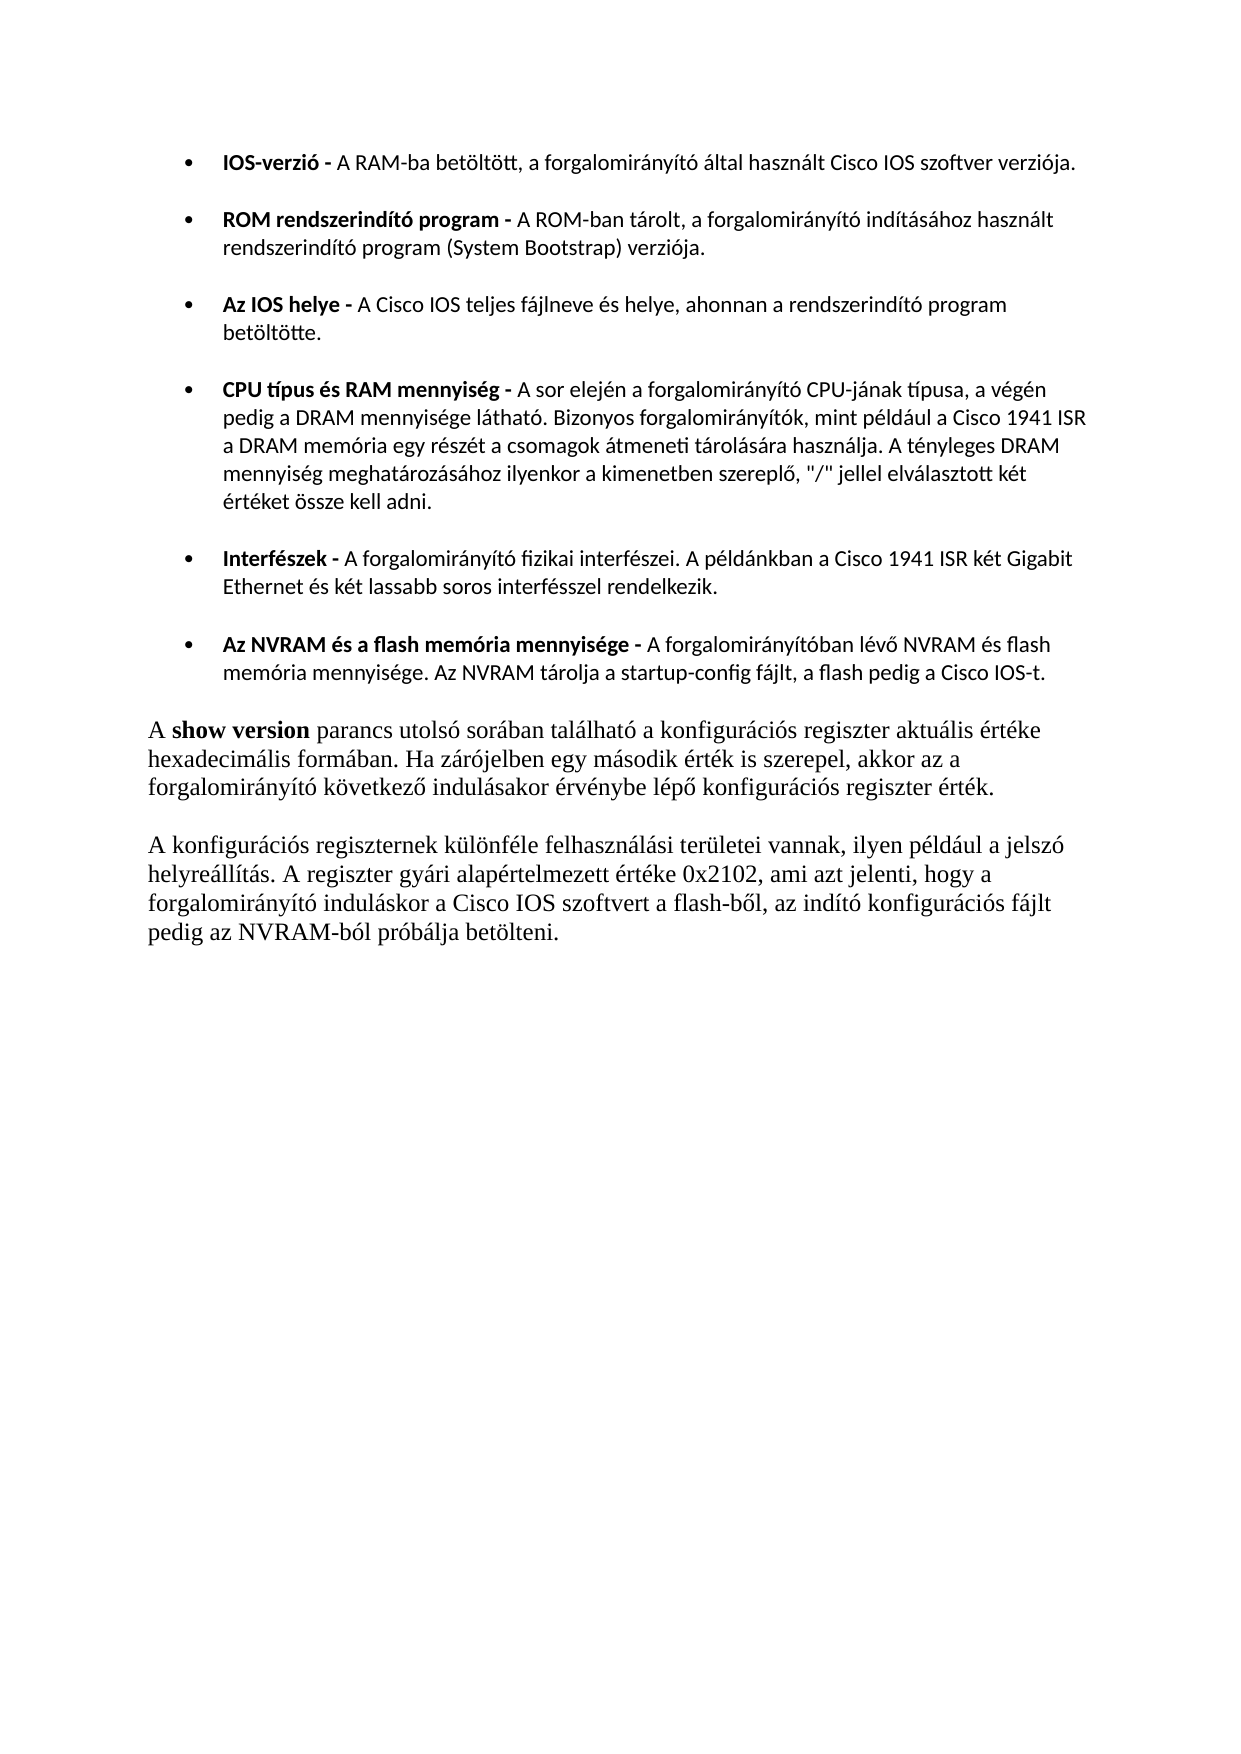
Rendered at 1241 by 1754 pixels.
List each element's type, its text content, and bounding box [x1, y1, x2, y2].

text A show version parancs utolsó sorában található a konfigurációs regiszter aktuális értéke hexadecimális formában. Ha zárójelben egy második érték is szerepel, akkor az a forgalomirányító következő indulásakor érvénybe lépő konfigurációs regiszter érték. [148, 715, 1093, 801]
list CPU típus és RAM mennyiség - A sor elején a forgalomirányító CPU-jának típusa, a végén pedig a DRAM mennyisége látható. Bizonyos forgalomirányítók, mint például a Cisco 1941 ISR a DRAM memória egy részét a csomagok átmeneti tárolására használja. A tényleges DRAM mennyiség meghatározásához ilyenkor a kimenetben szereplő, "/" jellel elválasztott két értéket össze kell adni. [185, 375, 1093, 515]
list Az IOS helye - A Cisco IOS teljes fájlneve és helye, ahonnan a rendszerindító program betöltötte. [185, 290, 1093, 346]
list Interfészek - A forgalomirányító fizikai interfészei. A példánkban a Cisco 1941 ISR két Gigabit Ethernet és két lassabb soros interfésszel rendelkezik. [185, 544, 1093, 601]
list IOS-verzió - A RAM-ba betöltött, a forgalomirányító által használt Cisco IOS szoftver verziója. [185, 148, 1093, 176]
list Az NVRAM és a flash memória mennyisége - A forgalomirányítóban lévő NVRAM és flash memória mennyisége. Az NVRAM tárolja a startup-config fájlt, a flash pedig a Cisco IOS-t. [185, 630, 1093, 686]
list ROM rendszerindító program - A ROM-ban tárolt, a forgalomirányító indításához használt rendszerindító program (System Bootstrap) verziója. [185, 205, 1093, 261]
text A konfigurációs regiszternek különféle felhasználási területei vannak, ilyen például a jelszó helyreállítás. A regiszter gyári alapértelmezett értéke 0x2102, ami azt jelenti, hogy a forgalomirányító induláskor a Cisco IOS szoftvert a flash-ből, az indító konfigurációs fájlt pedig az NVRAM-ból próbálja betölteni. [148, 830, 1093, 945]
